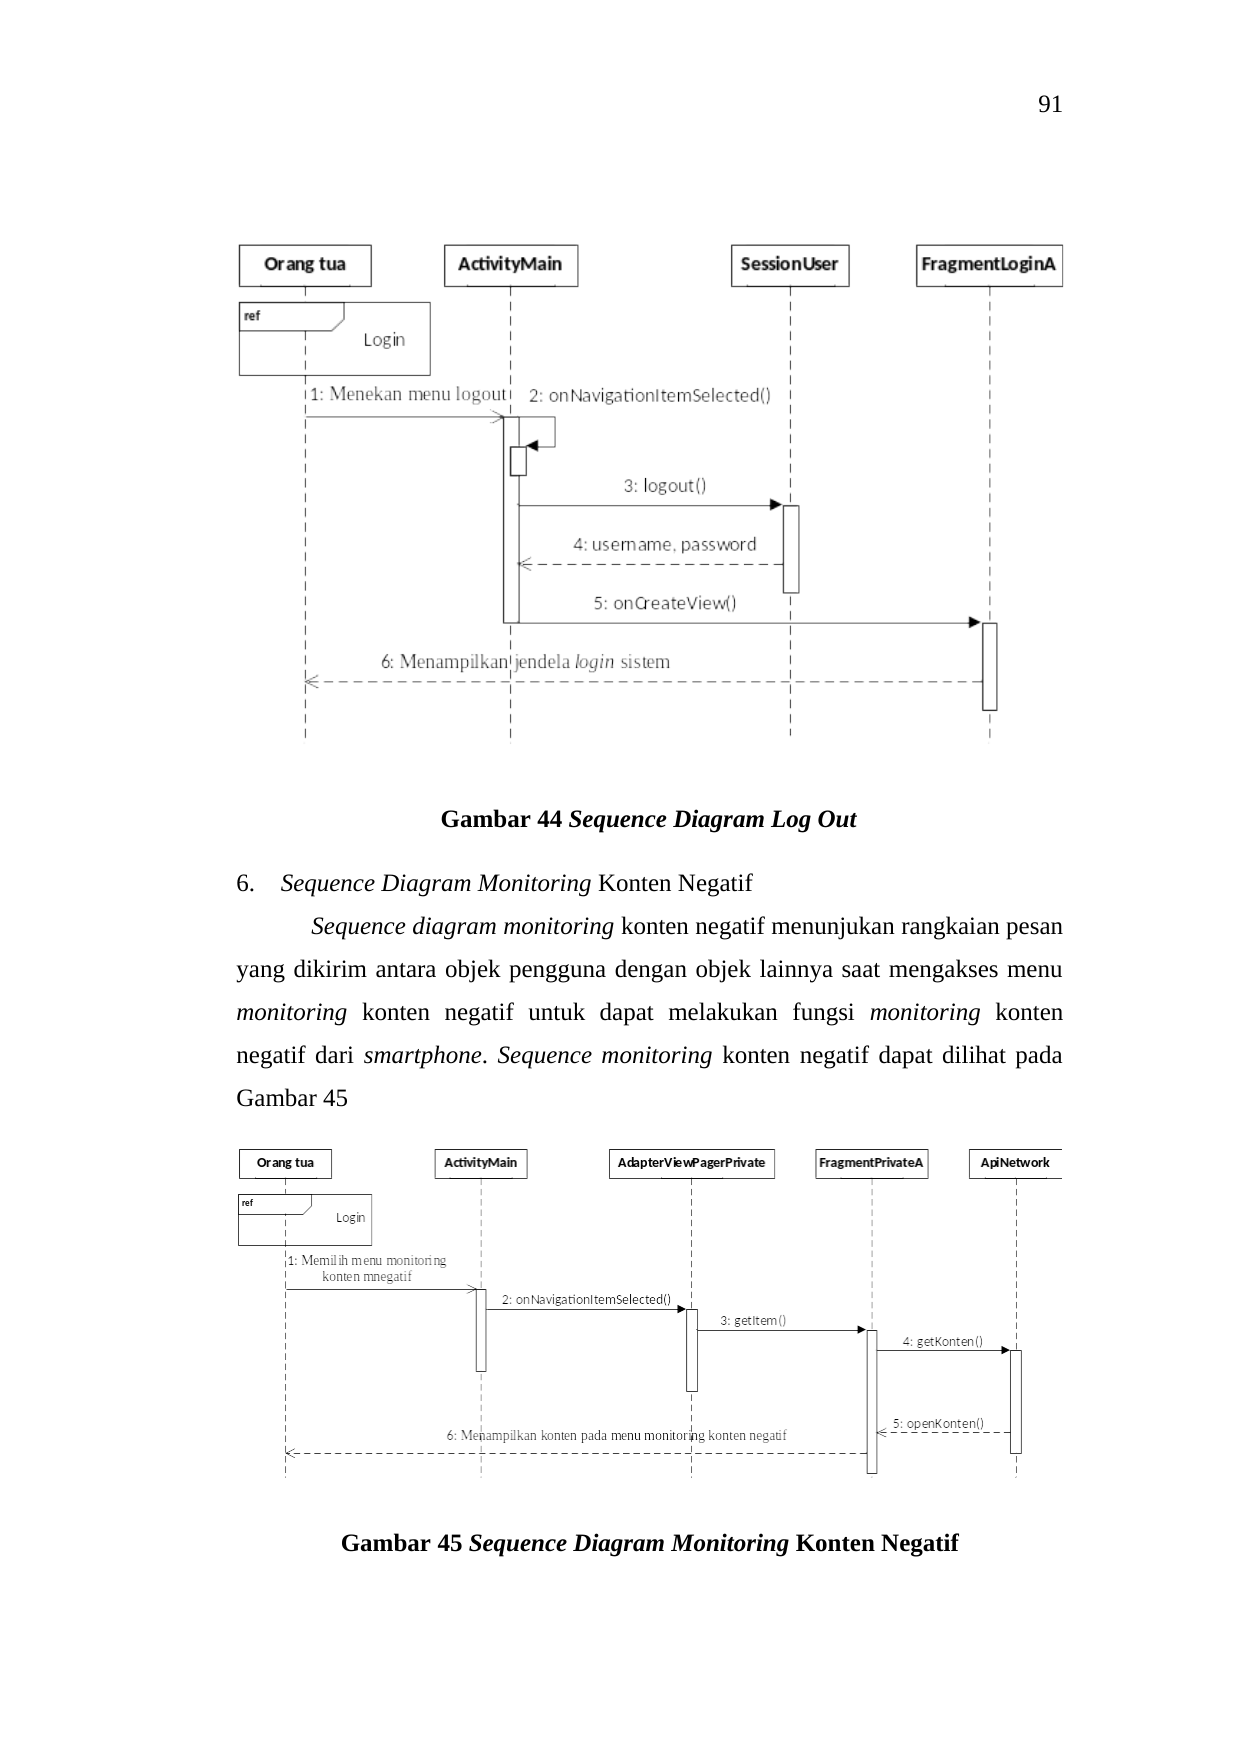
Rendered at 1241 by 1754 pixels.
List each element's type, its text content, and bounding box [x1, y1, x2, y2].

text Gambar 45 Sequence Diagram Monitoring Konten Negatif [236, 1528, 1063, 1557]
text Sequence diagram monitoring konten negatif menunjukan rangkaian pesan yang dikirim antara objek pengguna dengan objek lainnya saat mengakses menu monitoring konten negatif untuk dapat melakukan fungsi monitoring konten negatif dari smartphone. Sequence monitoring konten negatif dapat dilihat pada Gambar 45 [236, 911, 1063, 1112]
list Sequence Diagram Monitoring Konten Negatif [236, 868, 1063, 896]
text Gambar 44 Sequence Diagram Log Out [236, 804, 1063, 832]
